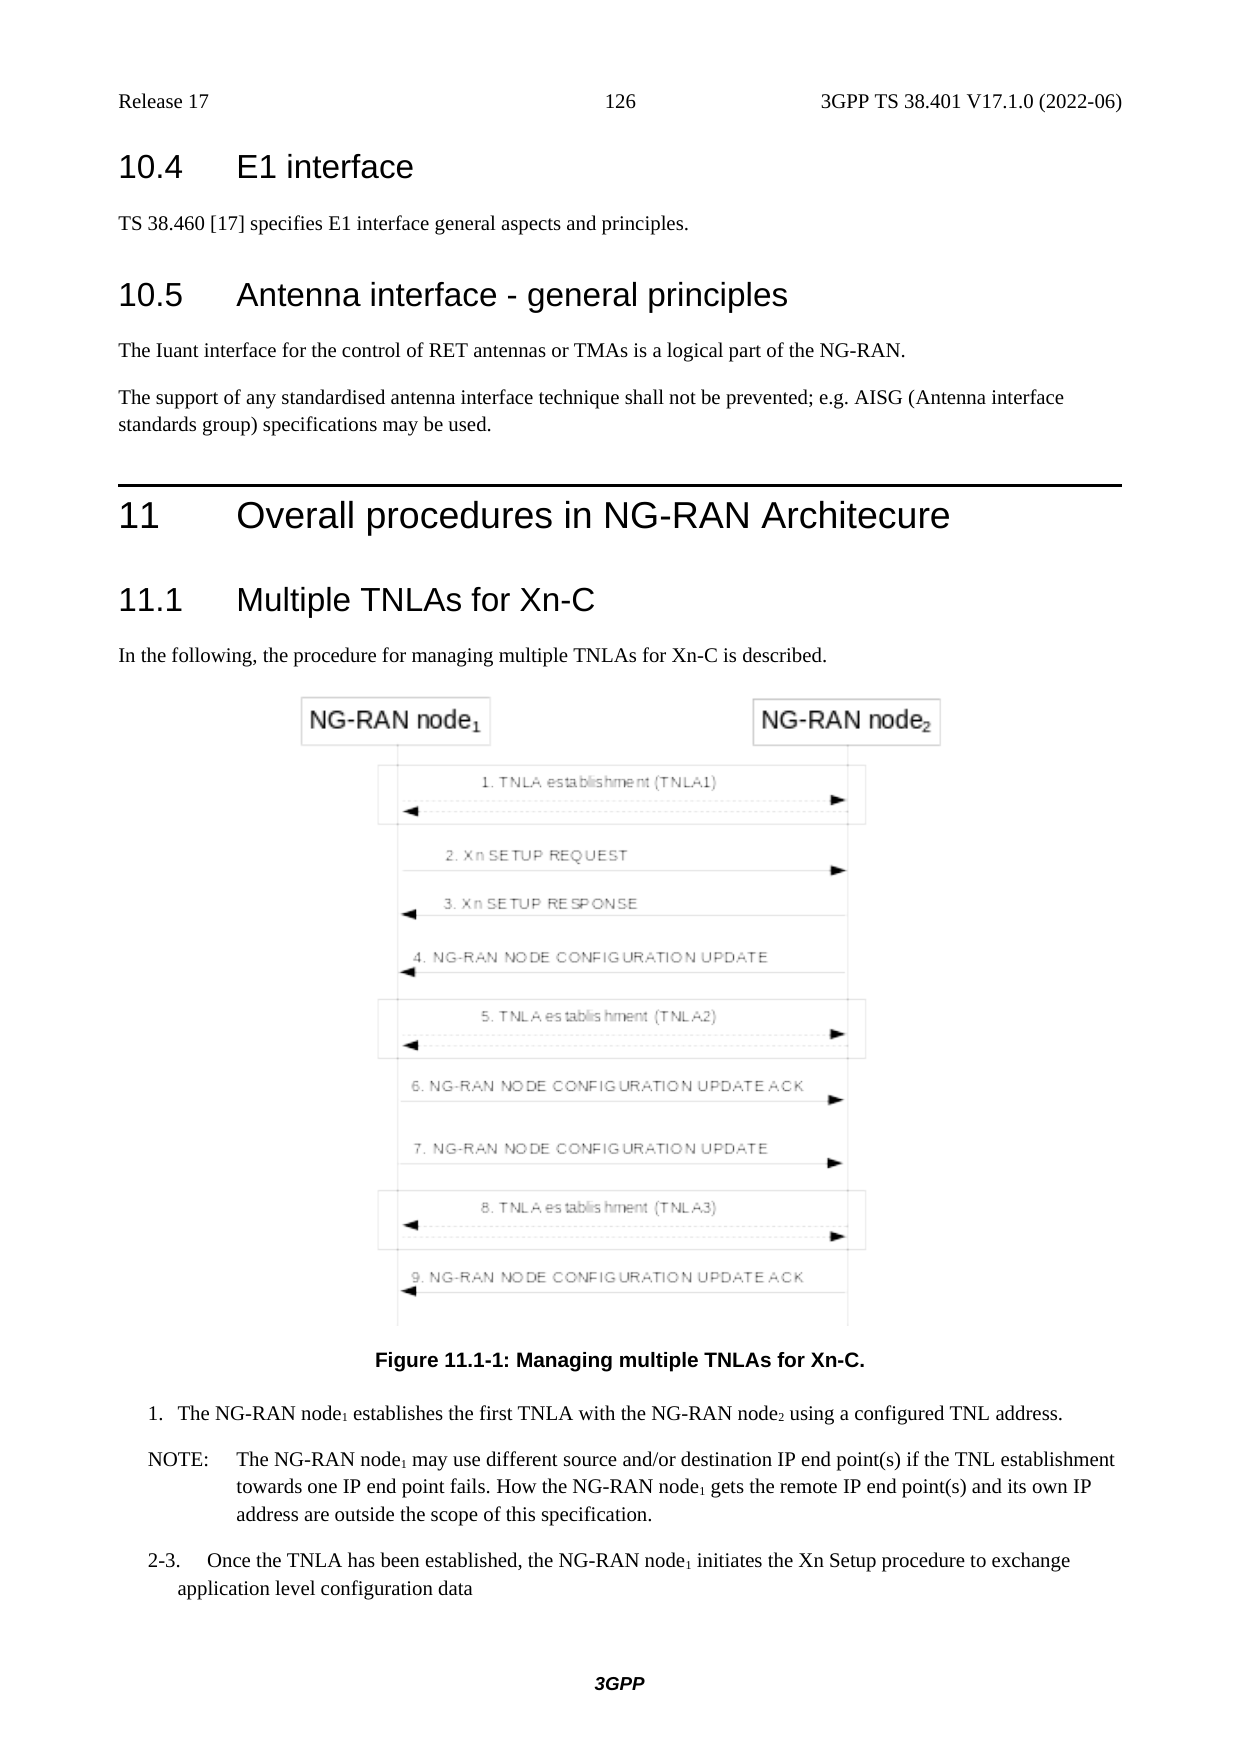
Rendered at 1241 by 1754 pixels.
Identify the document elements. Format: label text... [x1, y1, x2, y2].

subtitle 11.1 Multiple TNLAs for Xn-C [118, 580, 1122, 619]
subtitle 11 Overall procedures in NG-RAN Architecure [118, 487, 1122, 536]
text The Iuant interface for the control of RET antennas or TMAs is a logical part of the NG-RAN. [118, 338, 1122, 362]
text 1. The NG-RAN node1 establishes the first TNLA with the NG-RAN node2 using a configured TNL address. [148, 1401, 1122, 1424]
text In the following, the procedure for managing multiple TNLAs for Xn-C is described. [118, 643, 1122, 667]
text TS 38.460 [17] specifies E1 interface general aspects and principles. [118, 210, 1122, 234]
text 2-3. Once the TNLA has been established, the NG-RAN node1 initiates the Xn Setup procedure to exchange application level configuration data [148, 1548, 1122, 1600]
text NOTE: The NG-RAN node1 may use different source and/or destination IP end point(s) if the TNL establishment towards one IP end point fails. How the NG-RAN node1 gets the remote IP end point(s) and its own IP address are outside the scope of this specification. [148, 1447, 1122, 1526]
text The support of any standardised antenna interface technique shall not be prevented; e.g. AISG (Antenna interface standards group) specifications may be used. [118, 385, 1122, 436]
subtitle 10.4 E1 interface [118, 147, 1122, 186]
text Figure 11.1-1: Managing multiple TNLAs for Xn-C. [118, 1348, 1122, 1372]
subtitle 10.5 Antenna interface - general principles [118, 276, 1122, 314]
